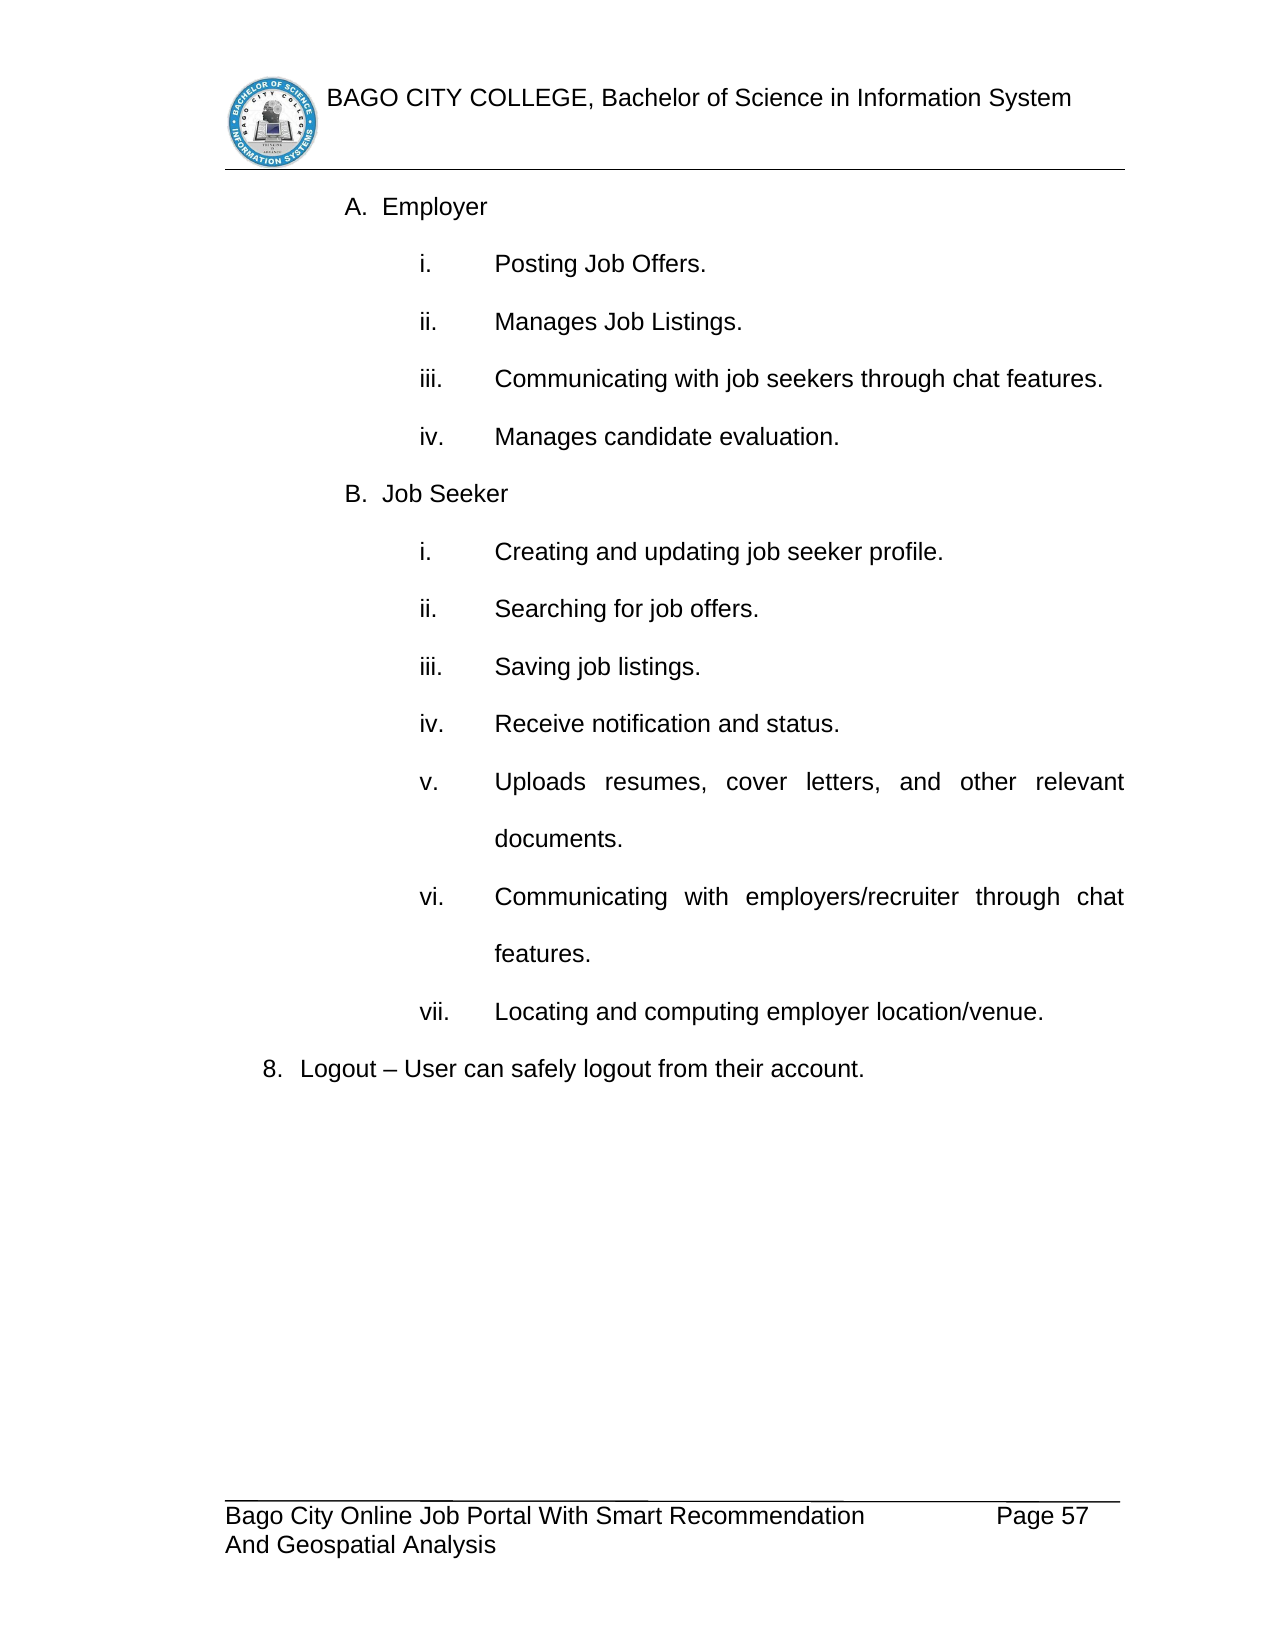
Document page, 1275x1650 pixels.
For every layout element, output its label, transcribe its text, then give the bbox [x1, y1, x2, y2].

list Locating and computing employer location/venue. [419, 997, 1125, 1026]
list Manages candidate evaluation. [419, 422, 1125, 451]
list Uploads resumes, cover letters, and other relevant documents. [419, 767, 1125, 853]
list Job Seeker [344, 479, 1125, 508]
list Communicating with job seekers through chat features. [419, 364, 1125, 393]
list Communicating with employers/recruiter through chat features. [419, 882, 1125, 968]
list Creating and updating job seeker profile. [419, 537, 1125, 566]
picture [225, 75, 320, 169]
list Receive notification and status. [419, 709, 1125, 738]
list Employer [344, 192, 1125, 221]
list Searching for job offers. [419, 594, 1125, 623]
list Logout – User can safely logout from their account. [262, 1054, 1125, 1083]
list Posting Job Offers. [419, 249, 1125, 278]
list Saving job listings. [419, 652, 1125, 681]
list Manages Job Listings. [419, 307, 1125, 336]
